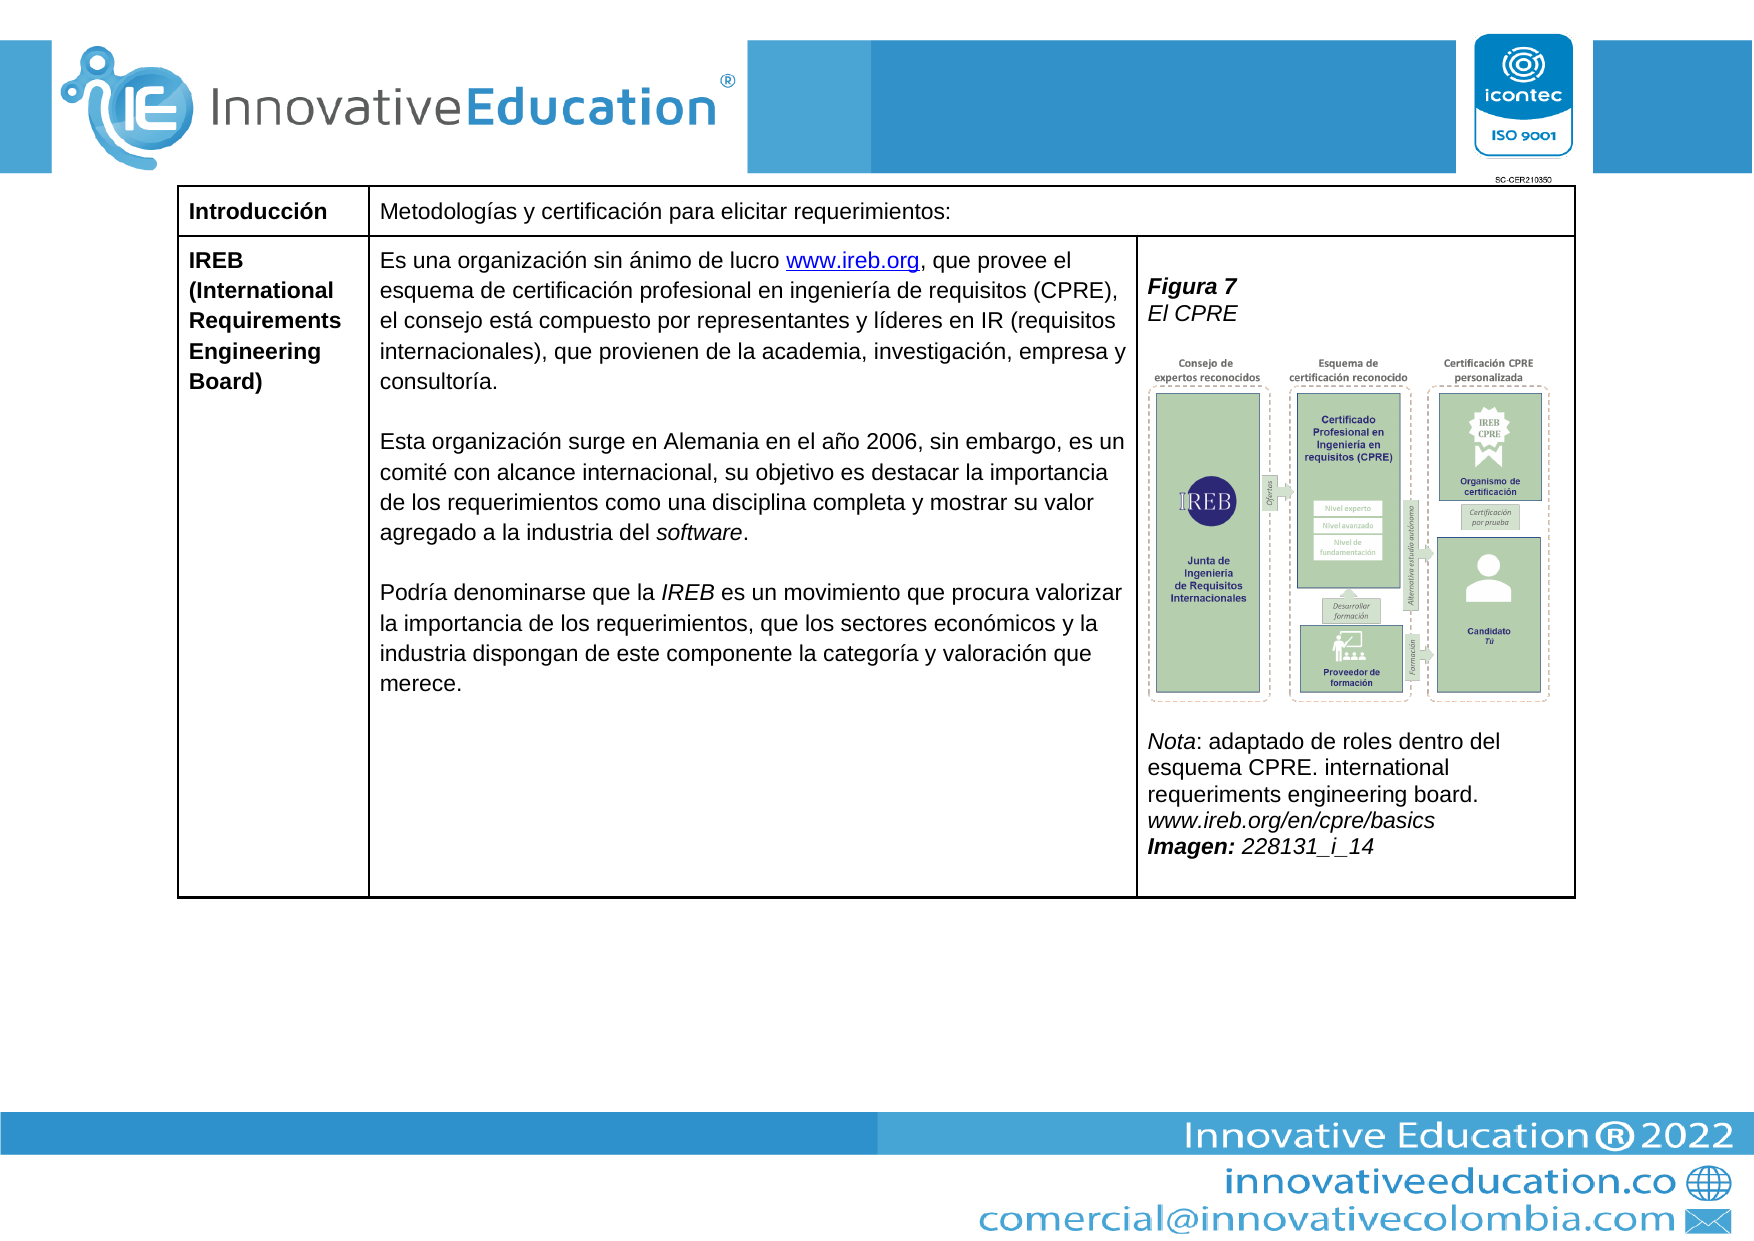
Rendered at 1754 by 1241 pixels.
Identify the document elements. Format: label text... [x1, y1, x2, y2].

picture [0, 1110, 1754, 1240]
picture [1593, 28, 1752, 186]
picture [0, 28, 1456, 186]
table_cell IREB (International Requirements Engineering Board) [179, 237, 368, 896]
picture [1147, 352, 1554, 702]
picture [1471, 32, 1576, 185]
table_cell Figura 7 El CPRE Nota: adaptado de roles dentro del esquema CPRE. international requeriments engineering board. www.ireb.org/en/cpre/basics Imagen: 228131_i_14 [1138, 237, 1574, 896]
table_cell Metodologías y certificación para elicitar requerimientos: [370, 187, 1574, 234]
table_cell Es una organización sin ánimo de lucro www.ireb.org, que provee el esquema de certificación profesional en ingeniería de requisitos (CPRE), el consejo está compuesto por representantes y líderes en IR (requisitos internacionales), que provienen de la academia, investigación, empresa y consultoría. Esta organización surge en Alemania en el año 2006, sin embargo, es un comité con alcance internacional, su objetivo es destacar la importancia de los requerimientos como una disciplina completa y mostrar su valor agregado a la industria del software. Podría denominarse que la IREB es un movimiento que procura valorizar la importancia de los requerimientos, que los sectores económicos y la industria dispongan de este componente la categoría y valoración que merece. [370, 237, 1136, 896]
table_cell Introducción [179, 187, 368, 234]
